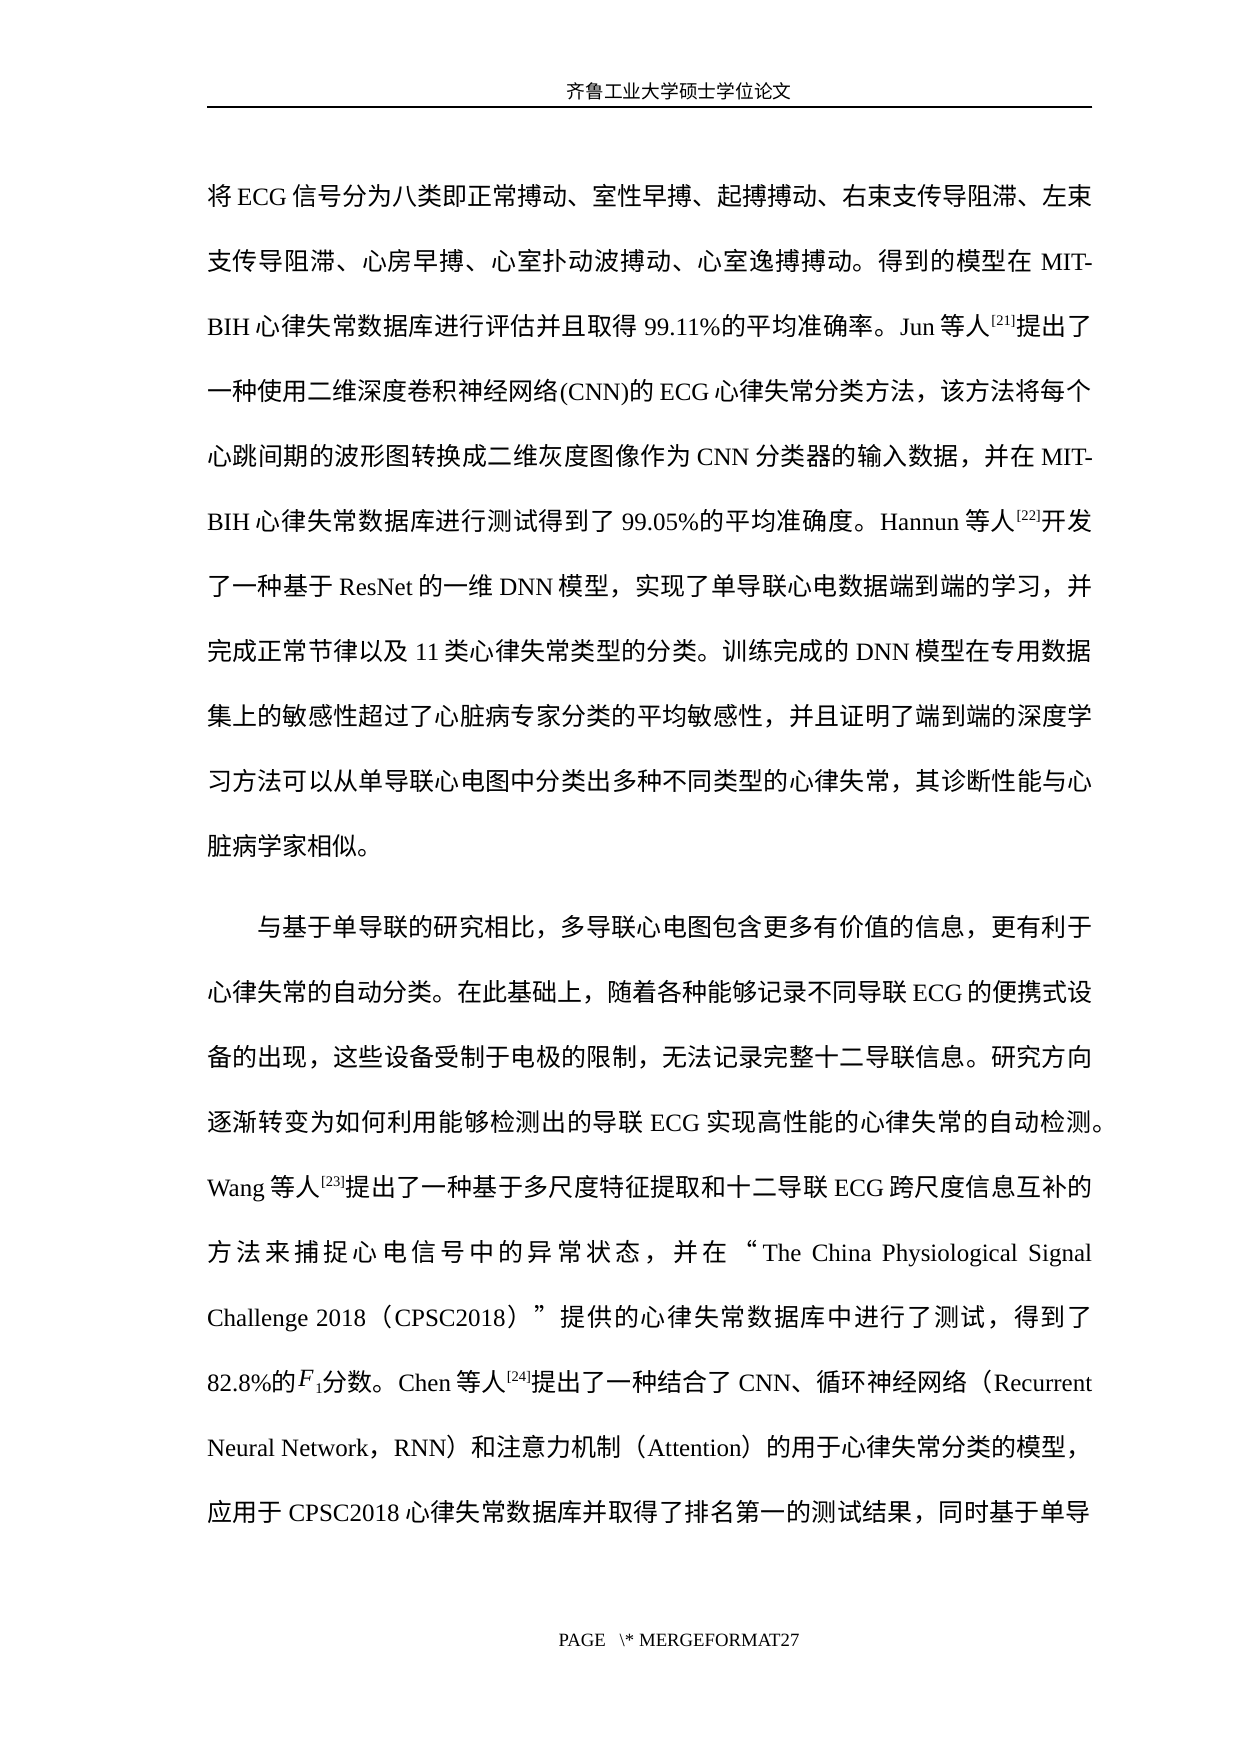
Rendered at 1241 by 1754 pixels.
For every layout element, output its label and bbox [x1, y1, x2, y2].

text [207, 162, 1092, 877]
text [207, 893, 1092, 1543]
